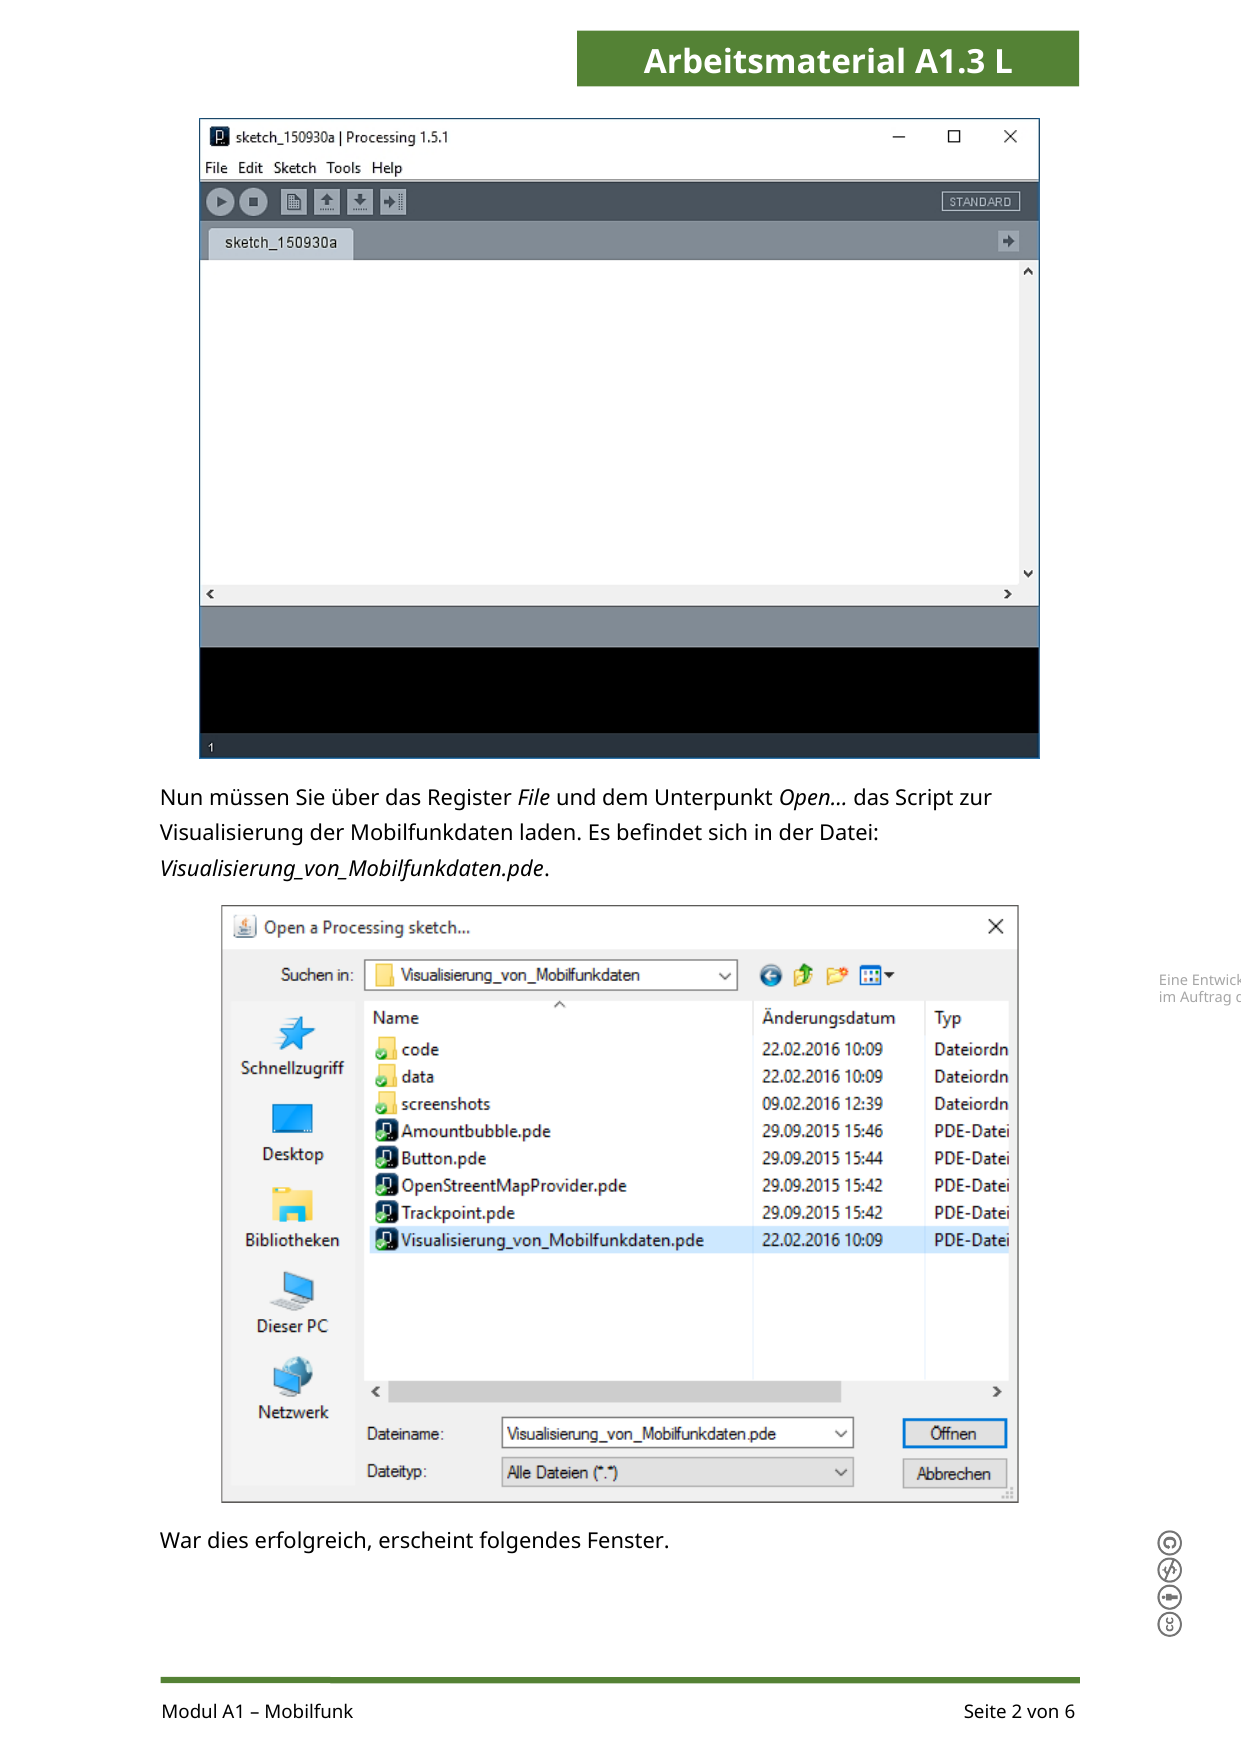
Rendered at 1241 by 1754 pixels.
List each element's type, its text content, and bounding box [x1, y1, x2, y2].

text War dies erfolgreich, erscheint folgendes Fenster. [159, 1525, 1081, 1554]
text Nun müssen Sie über das Register File und dem Unterpunkt Open… das Script zur Visualisierung der Mobilfunkdaten laden. Es befindet sich in der Datei: Visualisierung_von_Mobilfunkdaten.pde. [159, 781, 1081, 883]
picture [221, 905, 1019, 1503]
picture [199, 118, 1040, 759]
